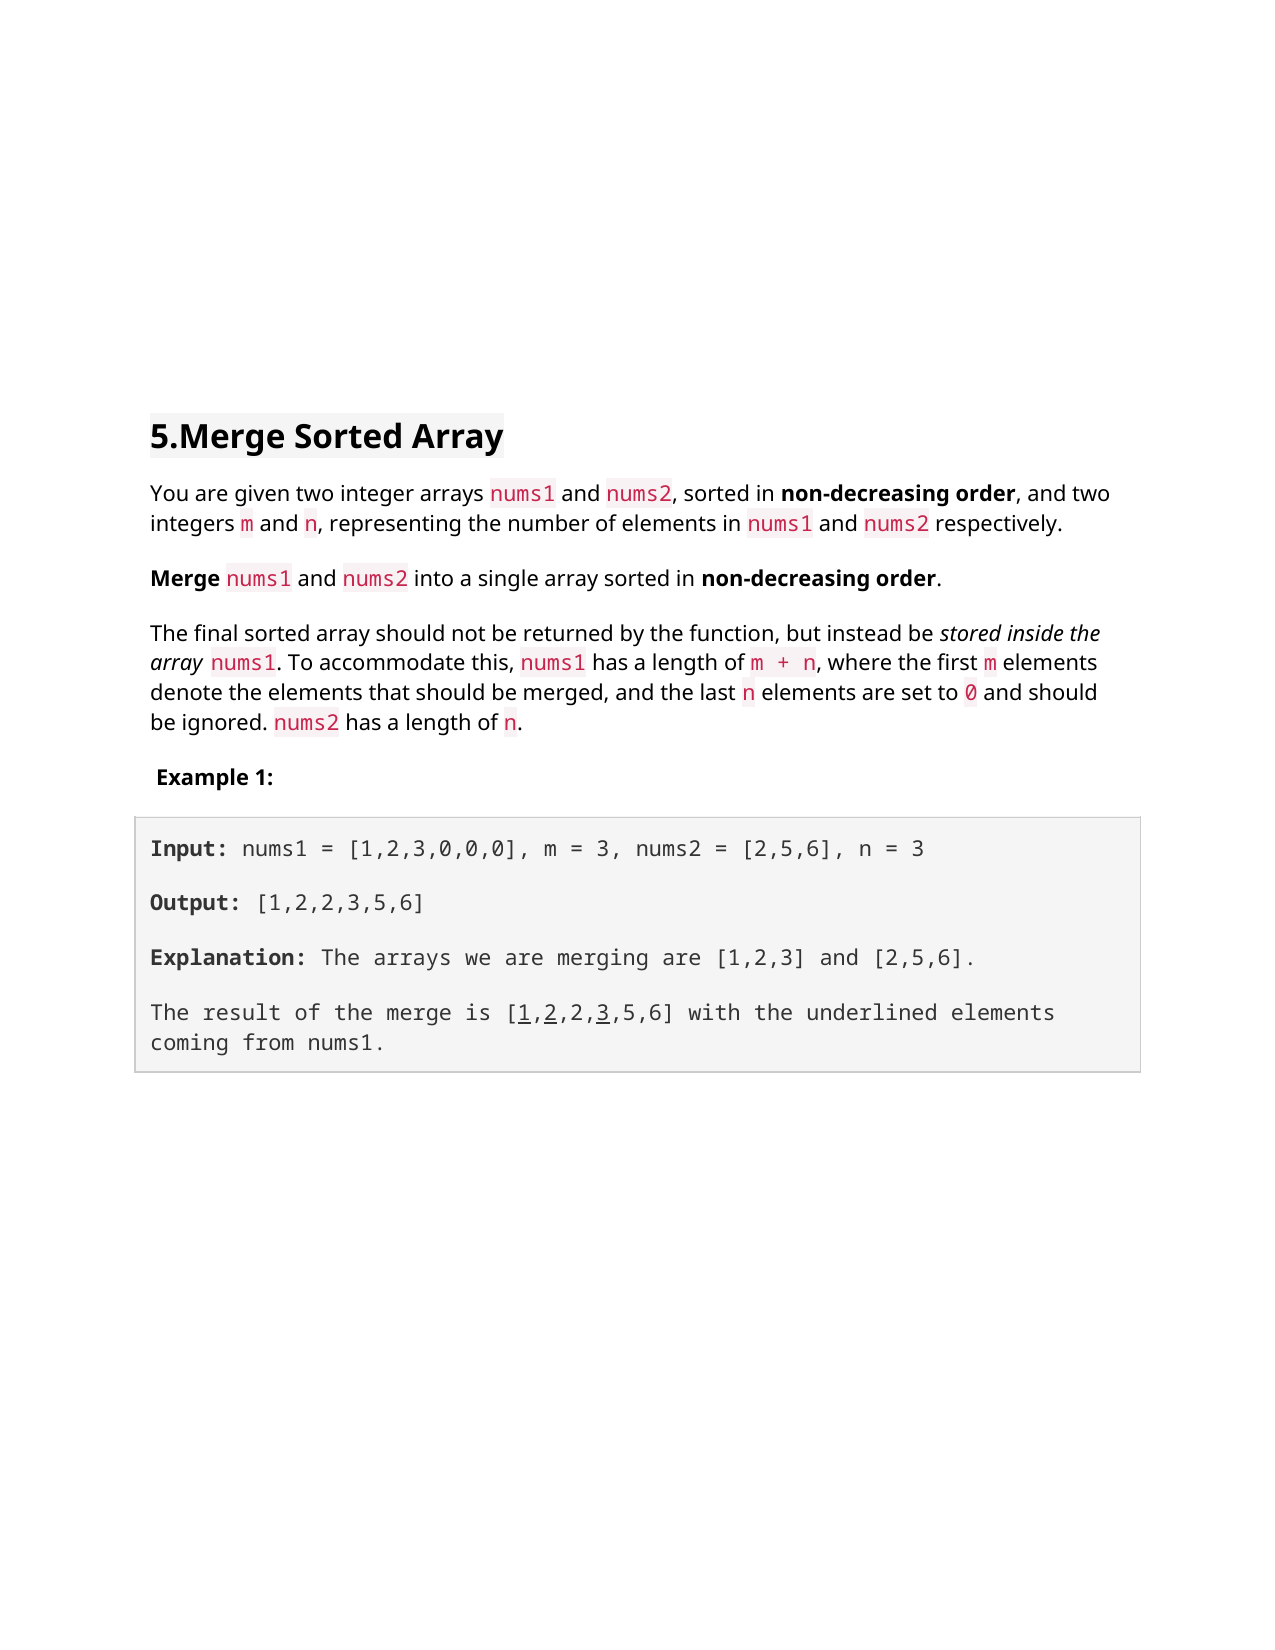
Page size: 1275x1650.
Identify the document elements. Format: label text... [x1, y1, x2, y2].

text Output: [1,2,2,3,5,6] [136, 871, 1140, 917]
text Merge nums1 and nums2 into a single array sorted in non-decreasing order. [408, 563, 1125, 592]
text Input: nums1 = [1,2,3,0,0,0], m = 3, nums2 = [2,5,6], n = 3 [136, 818, 1140, 862]
text You are given two integer arrays nums1 and nums2, sorted in non-decreasing order, and two integers m and n, representing the number of elements in nums1 and nums2 respectively. [150, 478, 1125, 538]
text Explanation: The arrays we are merging are [1,2,3] and [2,5,6]. [136, 926, 1140, 972]
text Example 1: [150, 762, 1125, 791]
text The result of the merge is [1,2,2,3,5,6] with the underlined elements coming from nums1. [136, 981, 1140, 1071]
text 5.Merge Sorted Array [150, 412, 1125, 458]
text The final sorted array should not be returned by the function, but instead be stored inside the array nums1. To accommodate this, nums1 has a length of m + n, where the first m elements denote the elements that should be merged, and the last n elements are set to 0 and should be ignored. nums2 has a length of n. [150, 617, 1125, 737]
